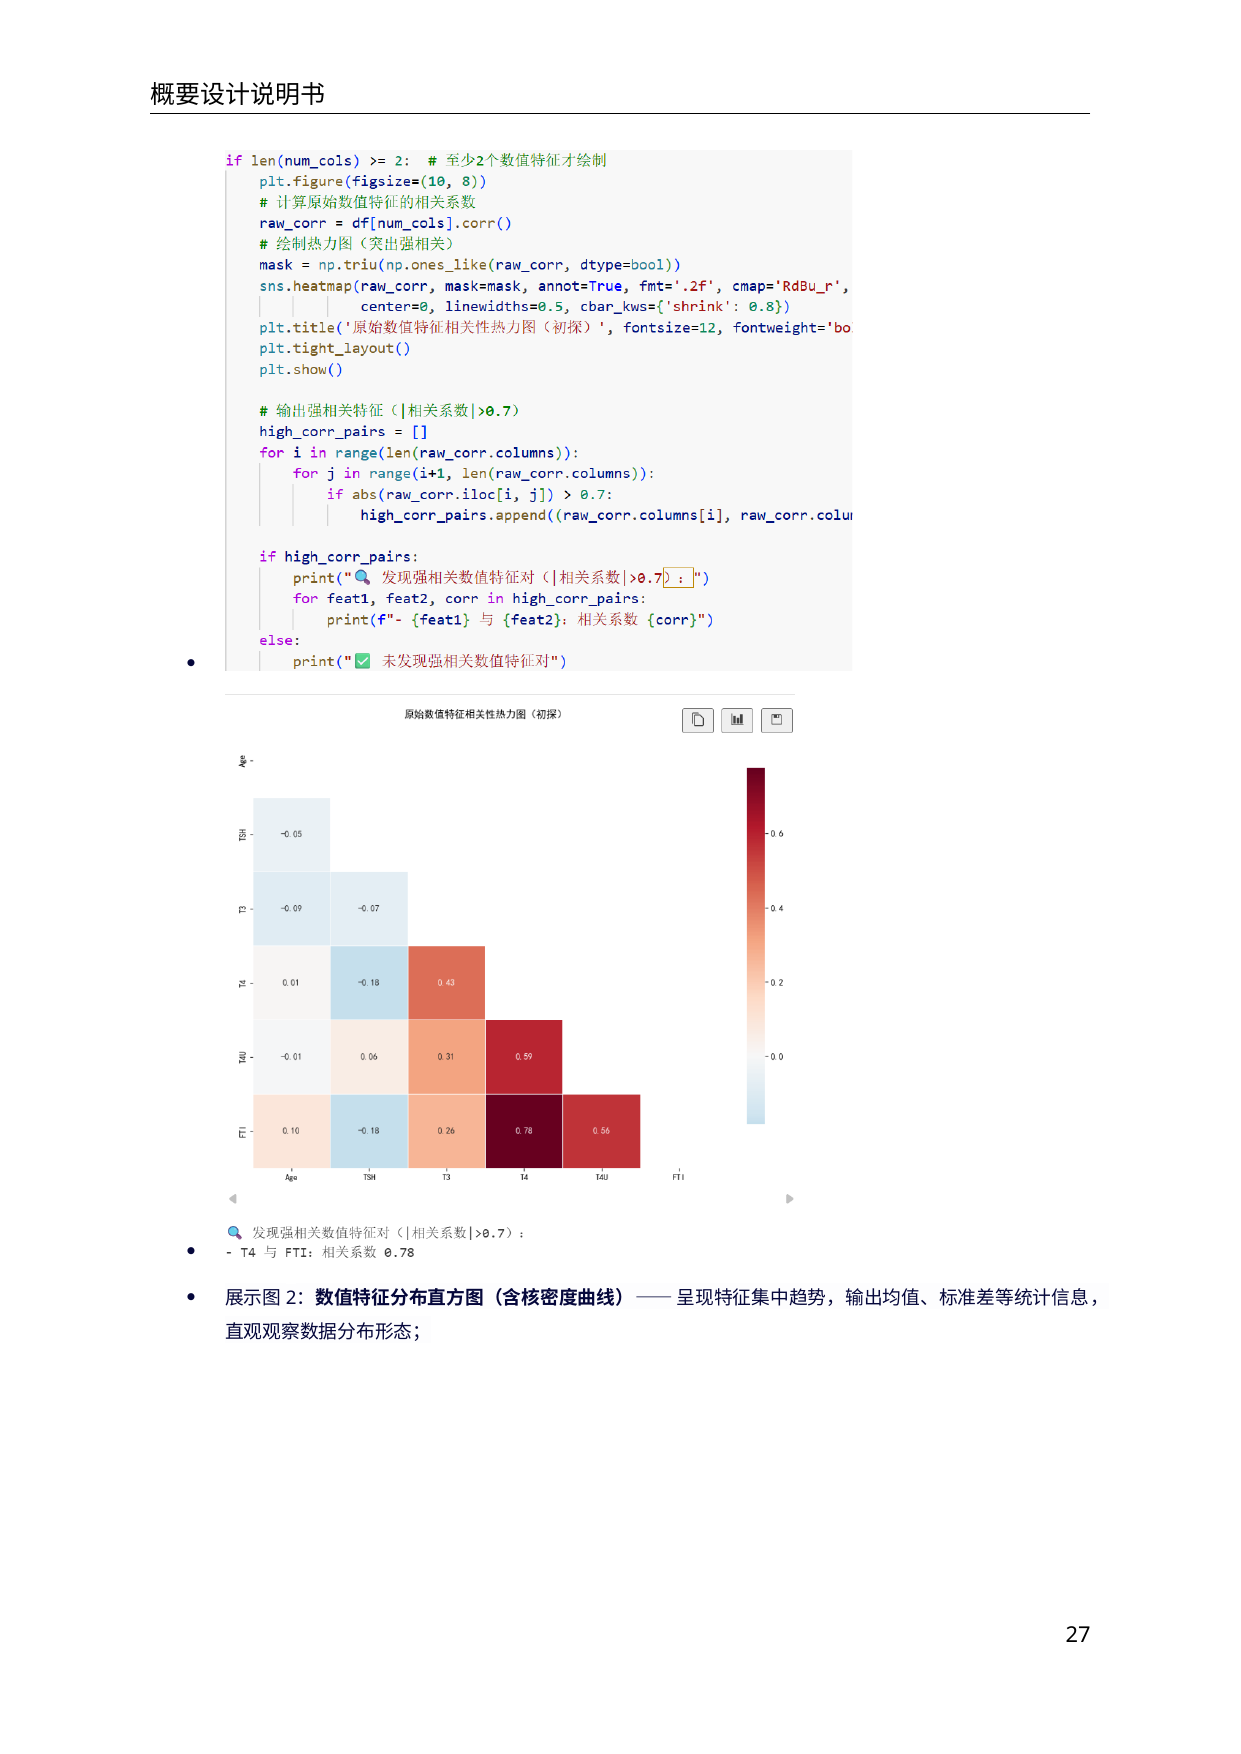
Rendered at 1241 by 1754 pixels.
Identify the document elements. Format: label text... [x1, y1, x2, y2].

list 展示图 2：数值特征分布直方图（含核密度曲线）—— 呈现特征集中趋势，输出均值、标准差等统计信息，直观观察数据分布形态； [187, 1282, 1090, 1343]
picture [225, 150, 853, 671]
picture [225, 694, 795, 1259]
